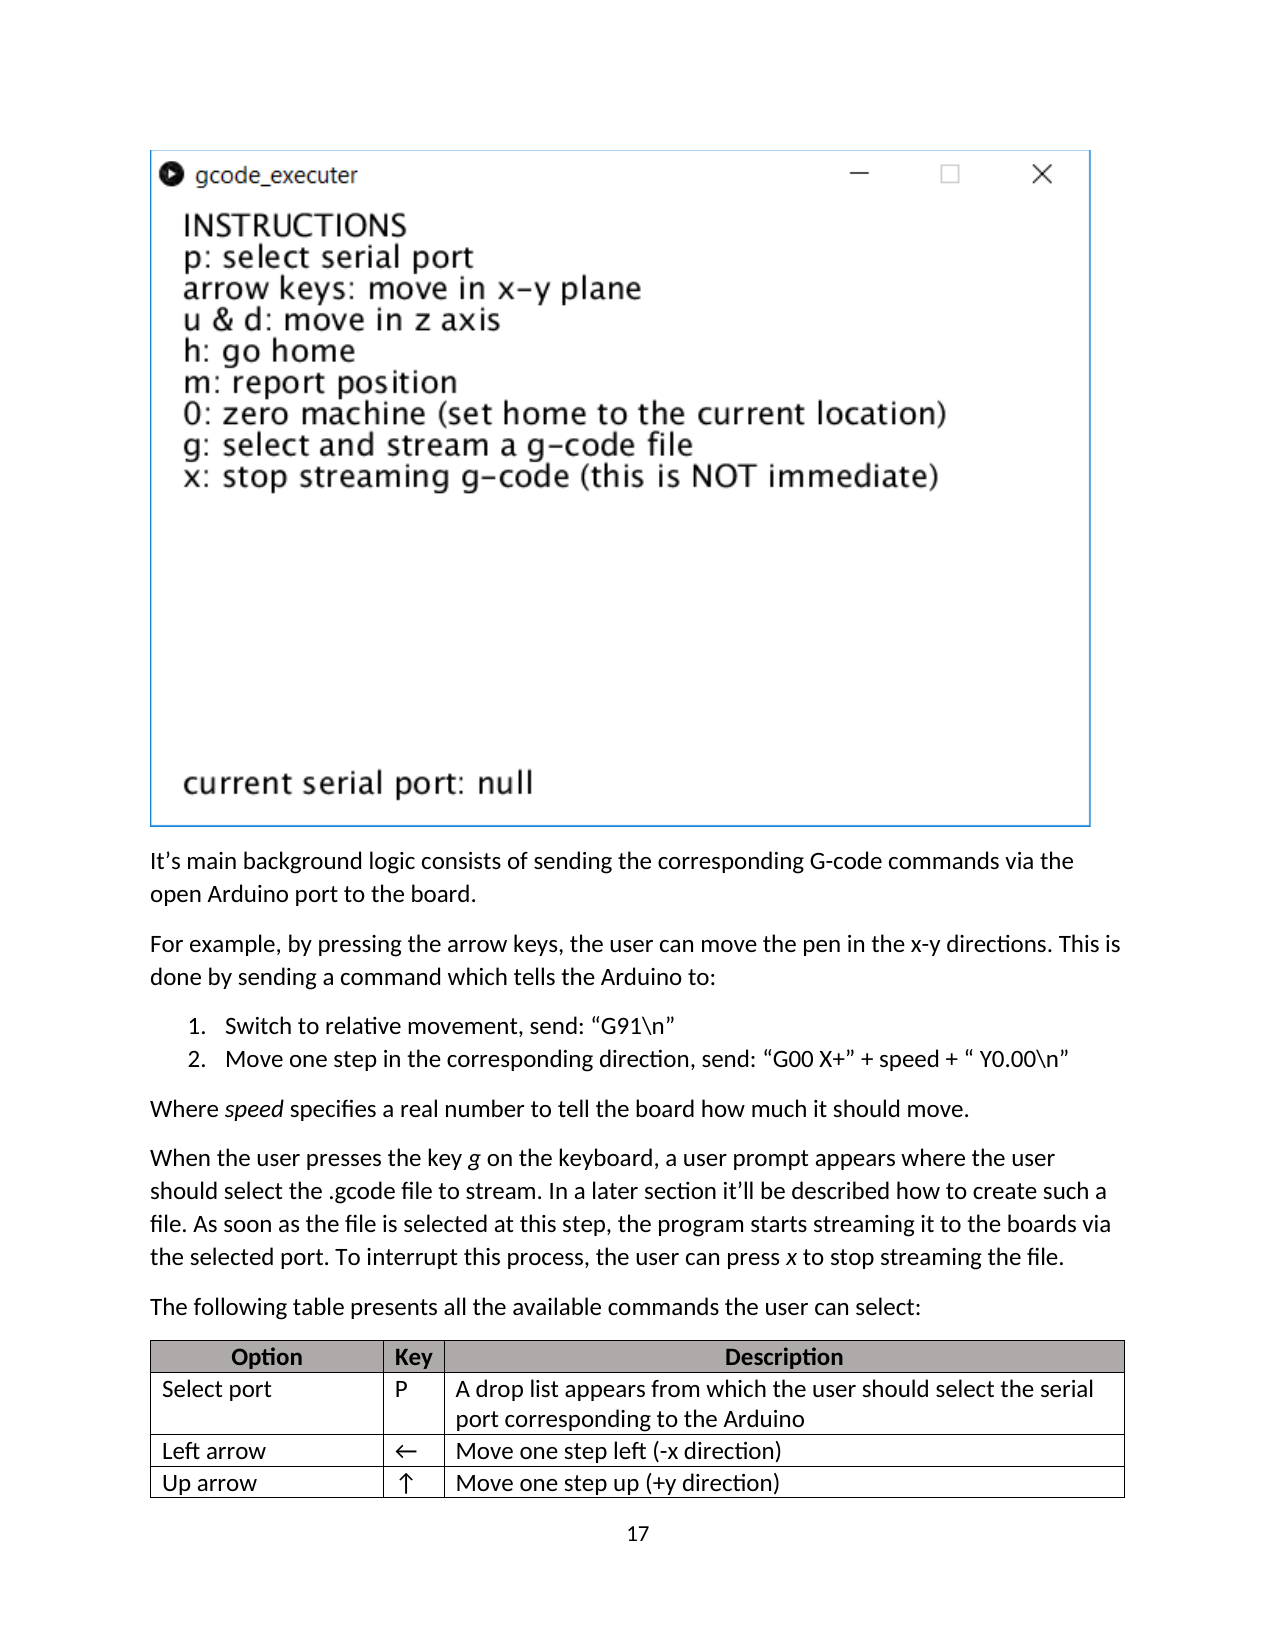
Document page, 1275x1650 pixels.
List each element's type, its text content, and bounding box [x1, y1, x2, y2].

table_cell ↑ [384, 1467, 444, 1497]
table_cell Left arrow [151, 1435, 383, 1466]
text When the user presses the key g on the keyboard, a user prompt appears where the user should select the .gcode file to stream. In a later section it’ll be described how to create such a file. As soon as the file is selected at this step, the program starts streaming it to the boards via the selected port. To interrupt this process, the user can press x to stop streaming the file. [150, 1142, 1125, 1272]
list Move one step in the corresponding direction, send: “G00 X+” + speed + “ Y0.00\n” [187, 1043, 1125, 1074]
table_header Description [445, 1341, 1124, 1372]
table_cell P [384, 1373, 444, 1434]
text The following table presents all the available commands the user can select: [150, 1291, 1125, 1321]
text For example, by pressing the arrow keys, the user can move the pen in the x-y directions. This is done by sending a command which tells the Arduino to: [150, 928, 1125, 991]
table_cell Move one step left (-x direction) [445, 1435, 1124, 1466]
table_cell Select port [151, 1373, 383, 1434]
list Switch to relative movement, send: “G91\n” [187, 1010, 1125, 1041]
table_cell A drop list appears from which the user should select the serial port corresponding to the Arduino [445, 1373, 1124, 1434]
table_header Option [151, 1341, 383, 1372]
text It’s main background logic consists of sending the corresponding G-code commands via the open Arduino port to the board. [150, 845, 1125, 909]
picture [150, 150, 1091, 827]
text Where speed specifies a real number to tell the board how much it should move. [150, 1093, 1125, 1123]
table_header Key [384, 1341, 444, 1372]
table_cell Up arrow [151, 1467, 383, 1497]
table_cell Move one step up (+y direction) [445, 1467, 1124, 1497]
table_cell ← [384, 1435, 444, 1466]
